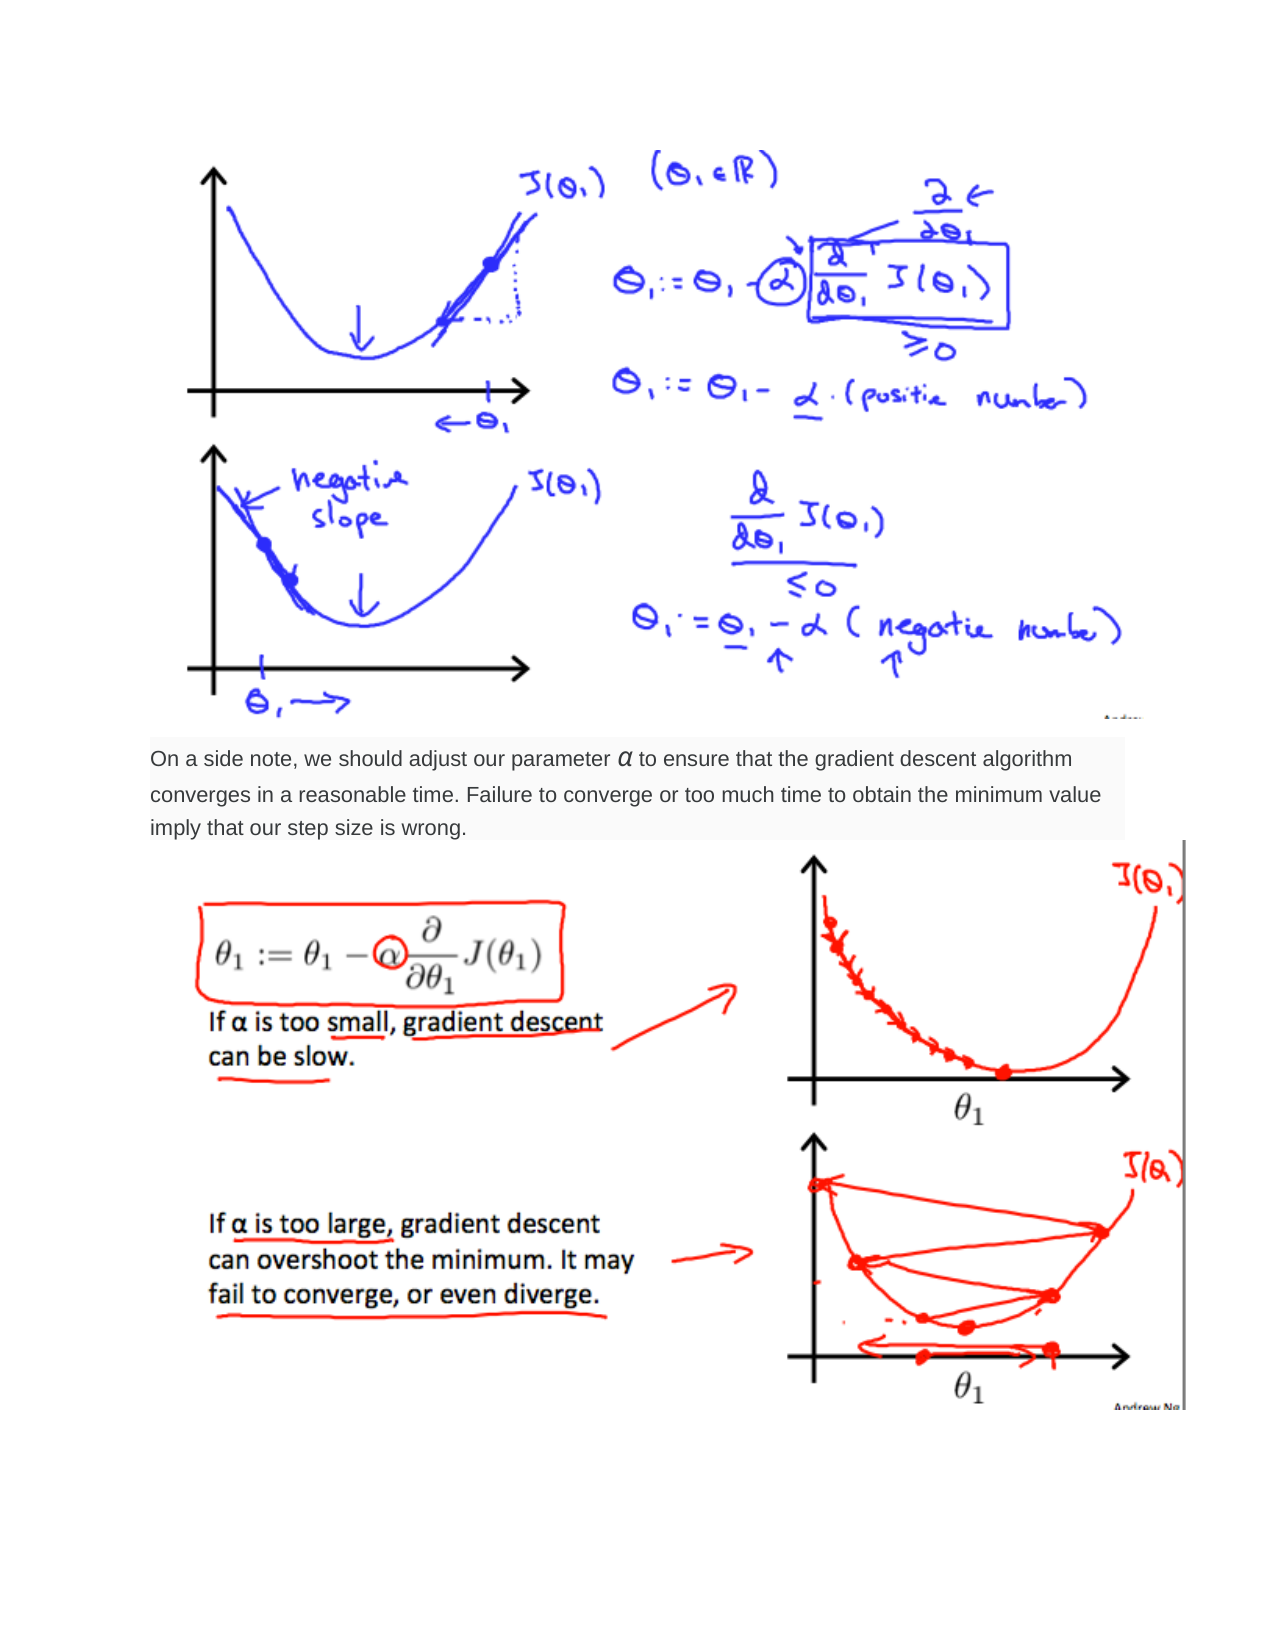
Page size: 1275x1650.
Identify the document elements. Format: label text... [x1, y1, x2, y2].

text On a side note, we should adjust our parameter α to ensure that the gradient descent algorithm converges in a reasonable time. Failure to converge or too much time to obtain the minimum value imply that our step size is wrong. [150, 737, 1125, 840]
picture [150, 840, 1186, 1410]
picture [150, 150, 1144, 719]
